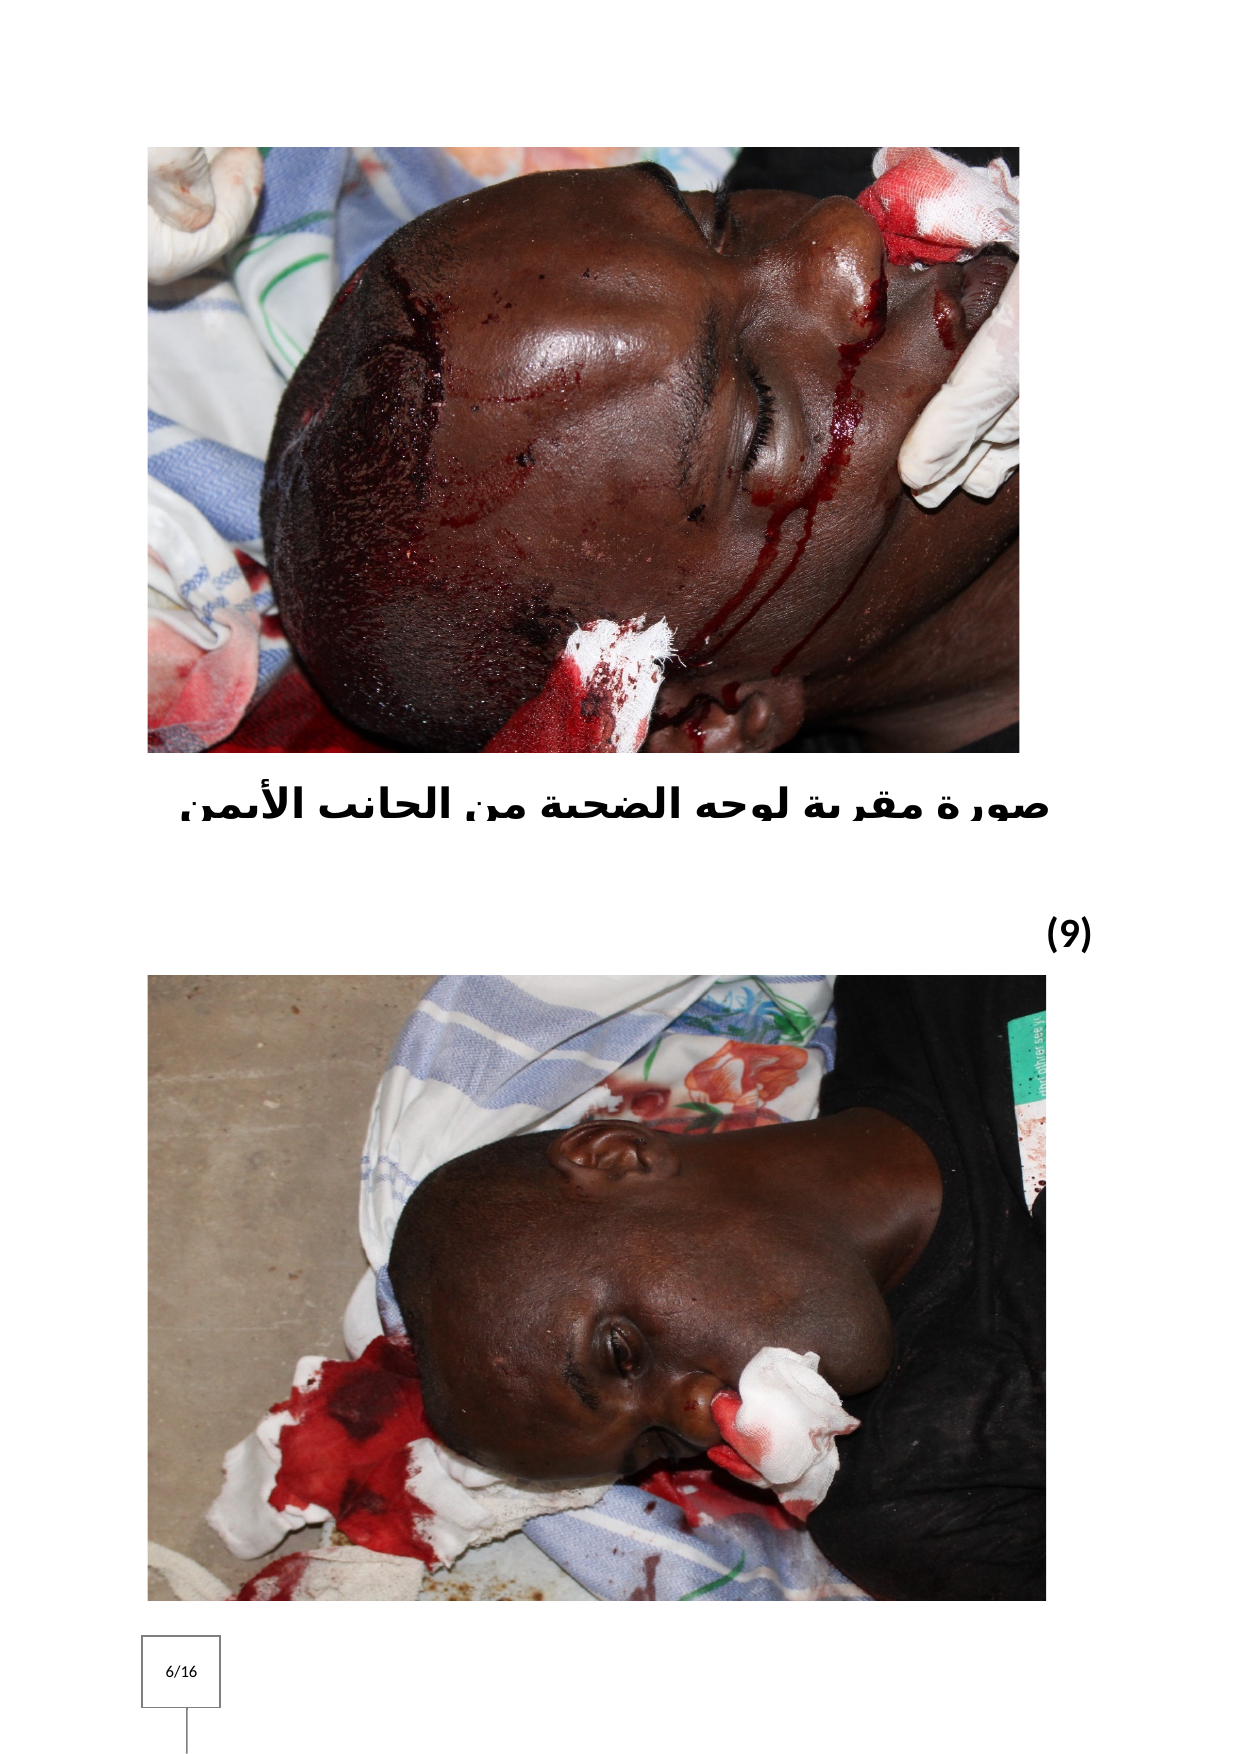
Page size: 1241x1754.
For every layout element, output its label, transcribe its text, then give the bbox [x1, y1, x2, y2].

text (9) [148, 907, 1093, 957]
picture [147, 975, 1047, 1601]
picture [147, 147, 1020, 753]
